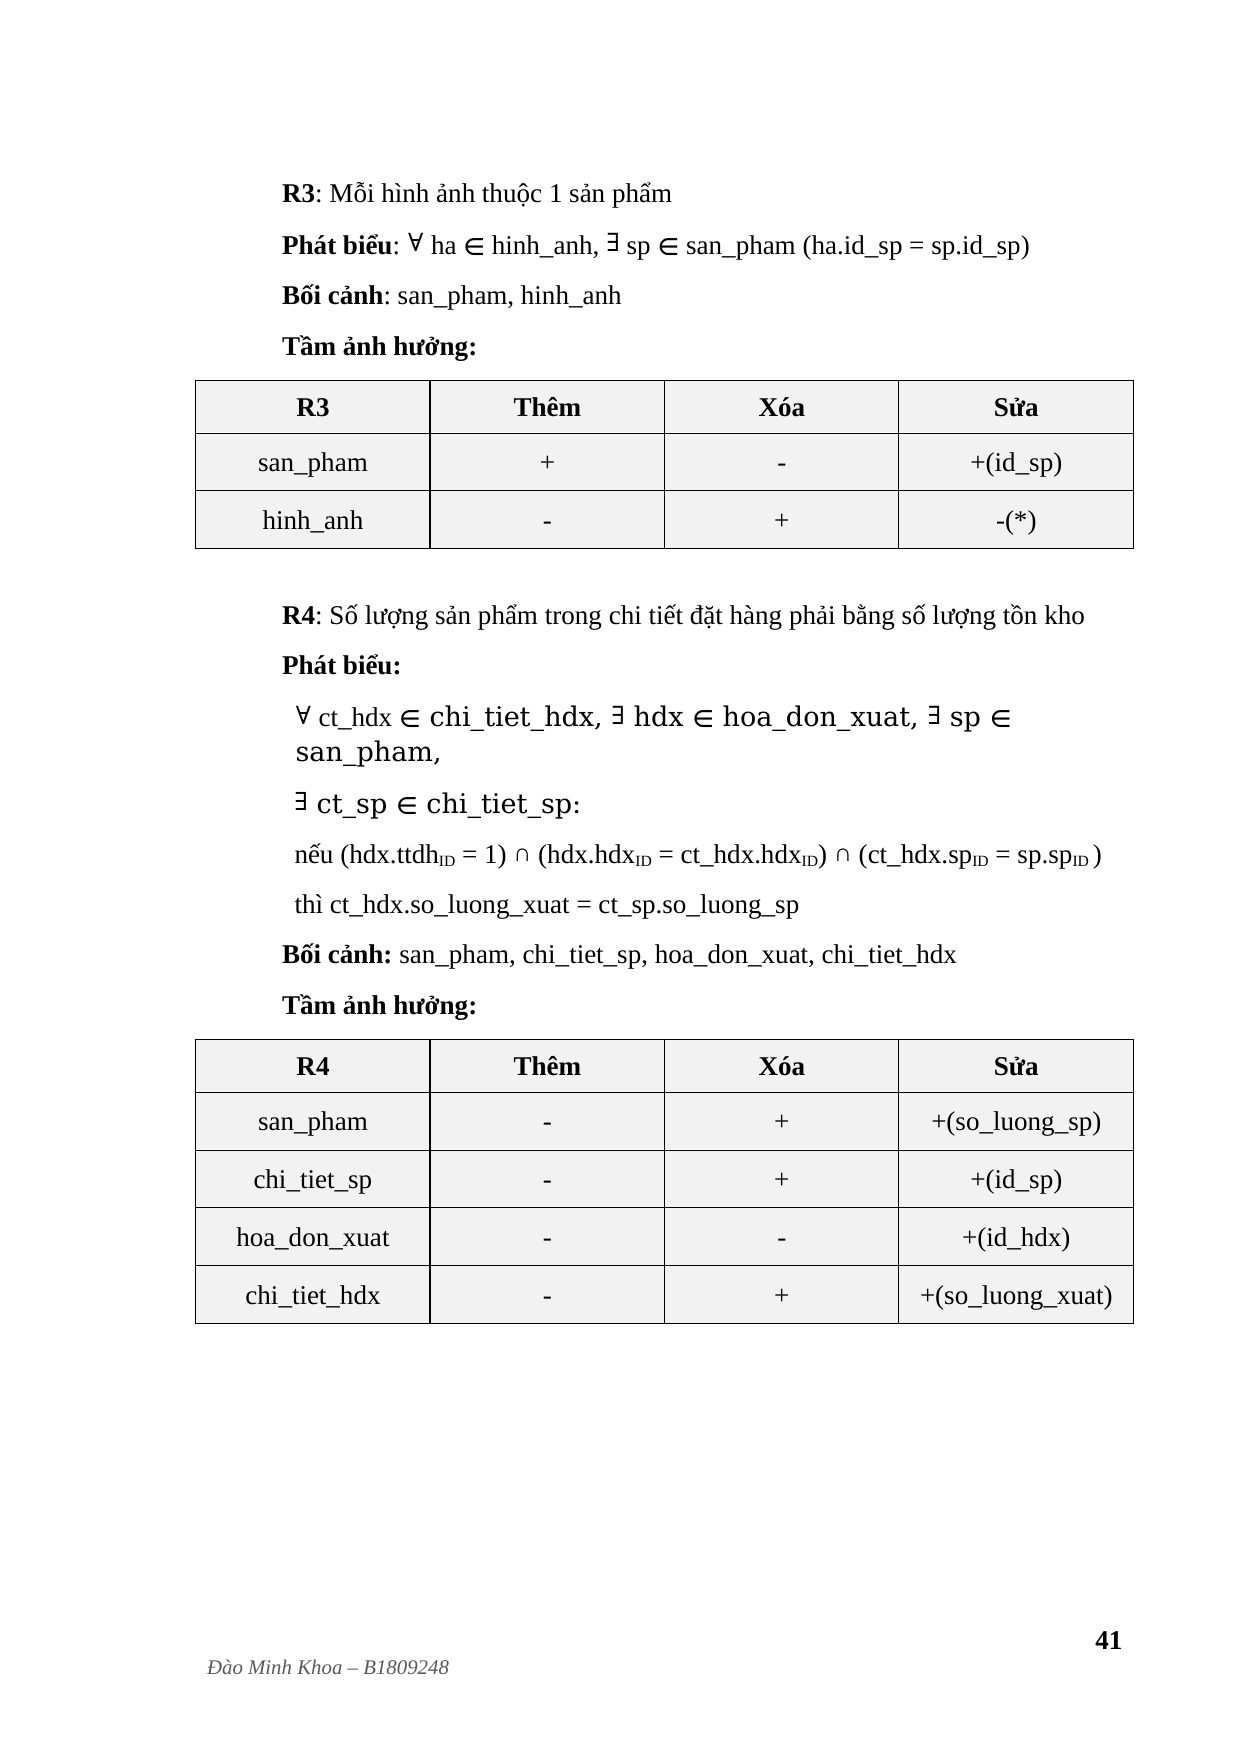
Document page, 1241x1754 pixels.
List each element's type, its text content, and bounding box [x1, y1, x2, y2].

table_header Xóa [665, 381, 898, 432]
table_header Thêm [431, 381, 664, 432]
table_cell - [431, 1208, 664, 1265]
text ct_hdx ∈ chi_tiet_hdx, hdx ∈ hoa_don_xuat, sp ∈ san_pham, [294, 700, 1122, 767]
table_cell + [665, 491, 898, 548]
text R3: Mỗi hình ảnh thuộc 1 sản phẩm [207, 177, 1122, 208]
table_cell - [665, 434, 898, 490]
text thì ct_hdx.so_luong_xuat = ct_sp.so_luong_sp [294, 888, 1122, 919]
text ct_sp ∈ chi_tiet_sp: [294, 787, 1122, 819]
table_header Xóa [665, 1040, 898, 1092]
table_cell - [665, 1208, 898, 1265]
table_header Sửa [899, 381, 1133, 432]
table_cell - [431, 1266, 664, 1323]
text Tầm ảnh hưởng: [207, 329, 1122, 361]
text Phát biểu: [207, 649, 1122, 681]
table_cell +(id_hdx) [899, 1208, 1133, 1265]
table_header R3 [196, 381, 429, 432]
table_cell + [665, 1266, 898, 1323]
table_cell + [431, 434, 664, 490]
table_cell +(so_luong_sp) [899, 1093, 1133, 1149]
table_cell - [431, 1151, 664, 1207]
text Bối cảnh: san_pham, chi_tiet_sp, hoa_don_xuat, chi_tiet_hdx [207, 939, 1122, 970]
table_cell - [431, 491, 664, 548]
table_header Sửa [899, 1040, 1133, 1092]
text nếu (hdx.ttdhID = 1) (hdx.hdxID = ct_hdx.hdxID) (ct_hdx.spID = sp.spID ) [294, 838, 1122, 869]
text Bối cảnh: san_pham, hinh_anh [207, 279, 1122, 311]
table_cell -(*) [899, 491, 1133, 548]
table_cell hinh_anh [196, 491, 429, 548]
table_cell - [431, 1093, 664, 1149]
table_cell + [665, 1151, 898, 1207]
table_cell chi_tiet_sp [196, 1151, 429, 1207]
table_cell +(id_sp) [899, 434, 1133, 490]
text Phát biểu: ha ∈ hinh_anh, sp ∈ san_pham (ha.id_sp = sp.id_sp) [207, 227, 1122, 260]
text Tầm ảnh hưởng: [207, 989, 1122, 1020]
table_cell +(so_luong_xuat) [899, 1266, 1133, 1323]
table_cell + [665, 1093, 898, 1149]
table_cell hoa_don_xuat [196, 1208, 429, 1265]
table_header R4 [196, 1040, 429, 1092]
text R4: Số lượng sản phẩm trong chi tiết đặt hàng phải bằng số lượng tồn kho [207, 599, 1122, 630]
table_cell +(id_sp) [899, 1151, 1133, 1207]
table_cell san_pham [196, 434, 429, 490]
table_cell chi_tiet_hdx [196, 1266, 429, 1323]
table_header Thêm [431, 1040, 664, 1092]
table_cell san_pham [196, 1093, 429, 1149]
